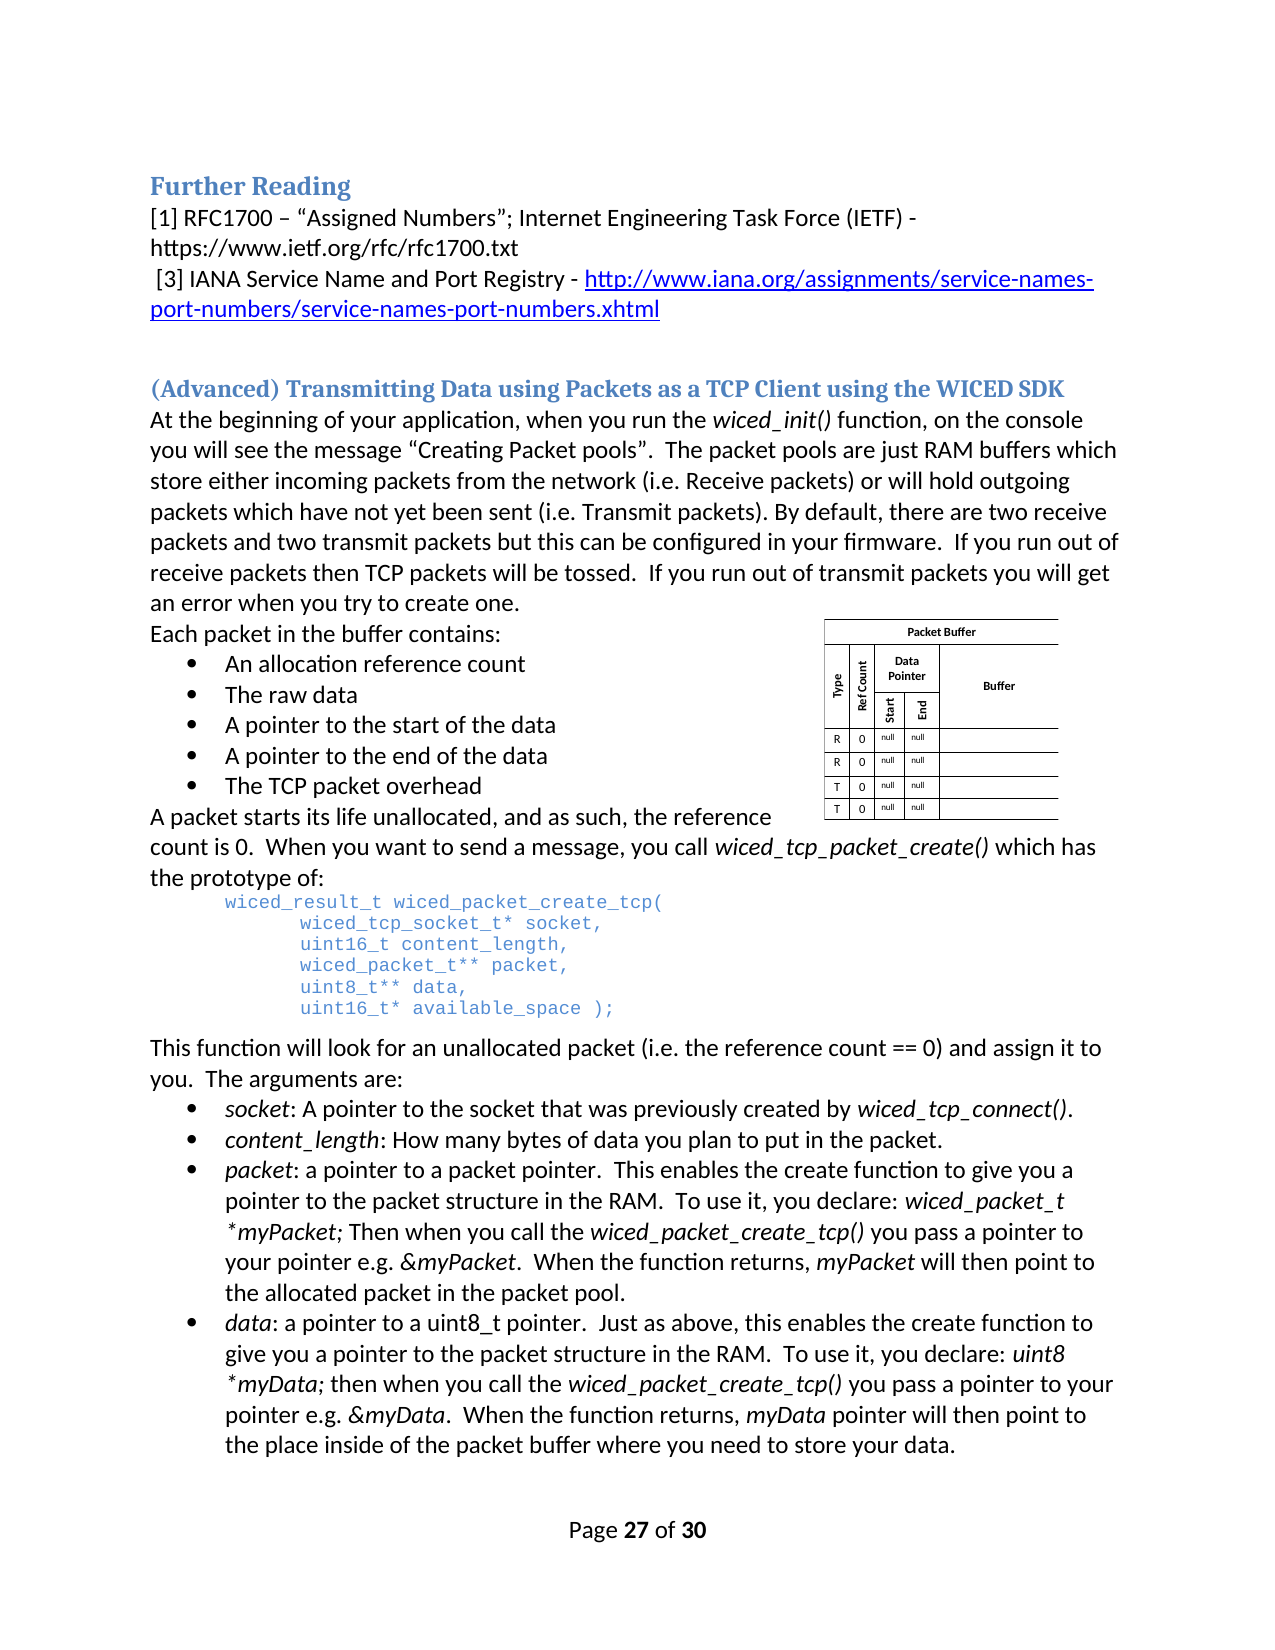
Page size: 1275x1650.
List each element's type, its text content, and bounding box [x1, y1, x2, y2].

subtitle Further Reading [150, 171, 1125, 202]
text [1] RFC1700 – “Assigned Numbers”; Internet Engineering Task Force (IETF) - https://www.ietf.org/rfc/rfc1700.txt [150, 202, 1125, 263]
text [3] IANA Service Name and Port Registry - http://www.iana.org/assignments/service-names-port-numbers/service-names-port-numbers.xhtml [150, 263, 1125, 324]
